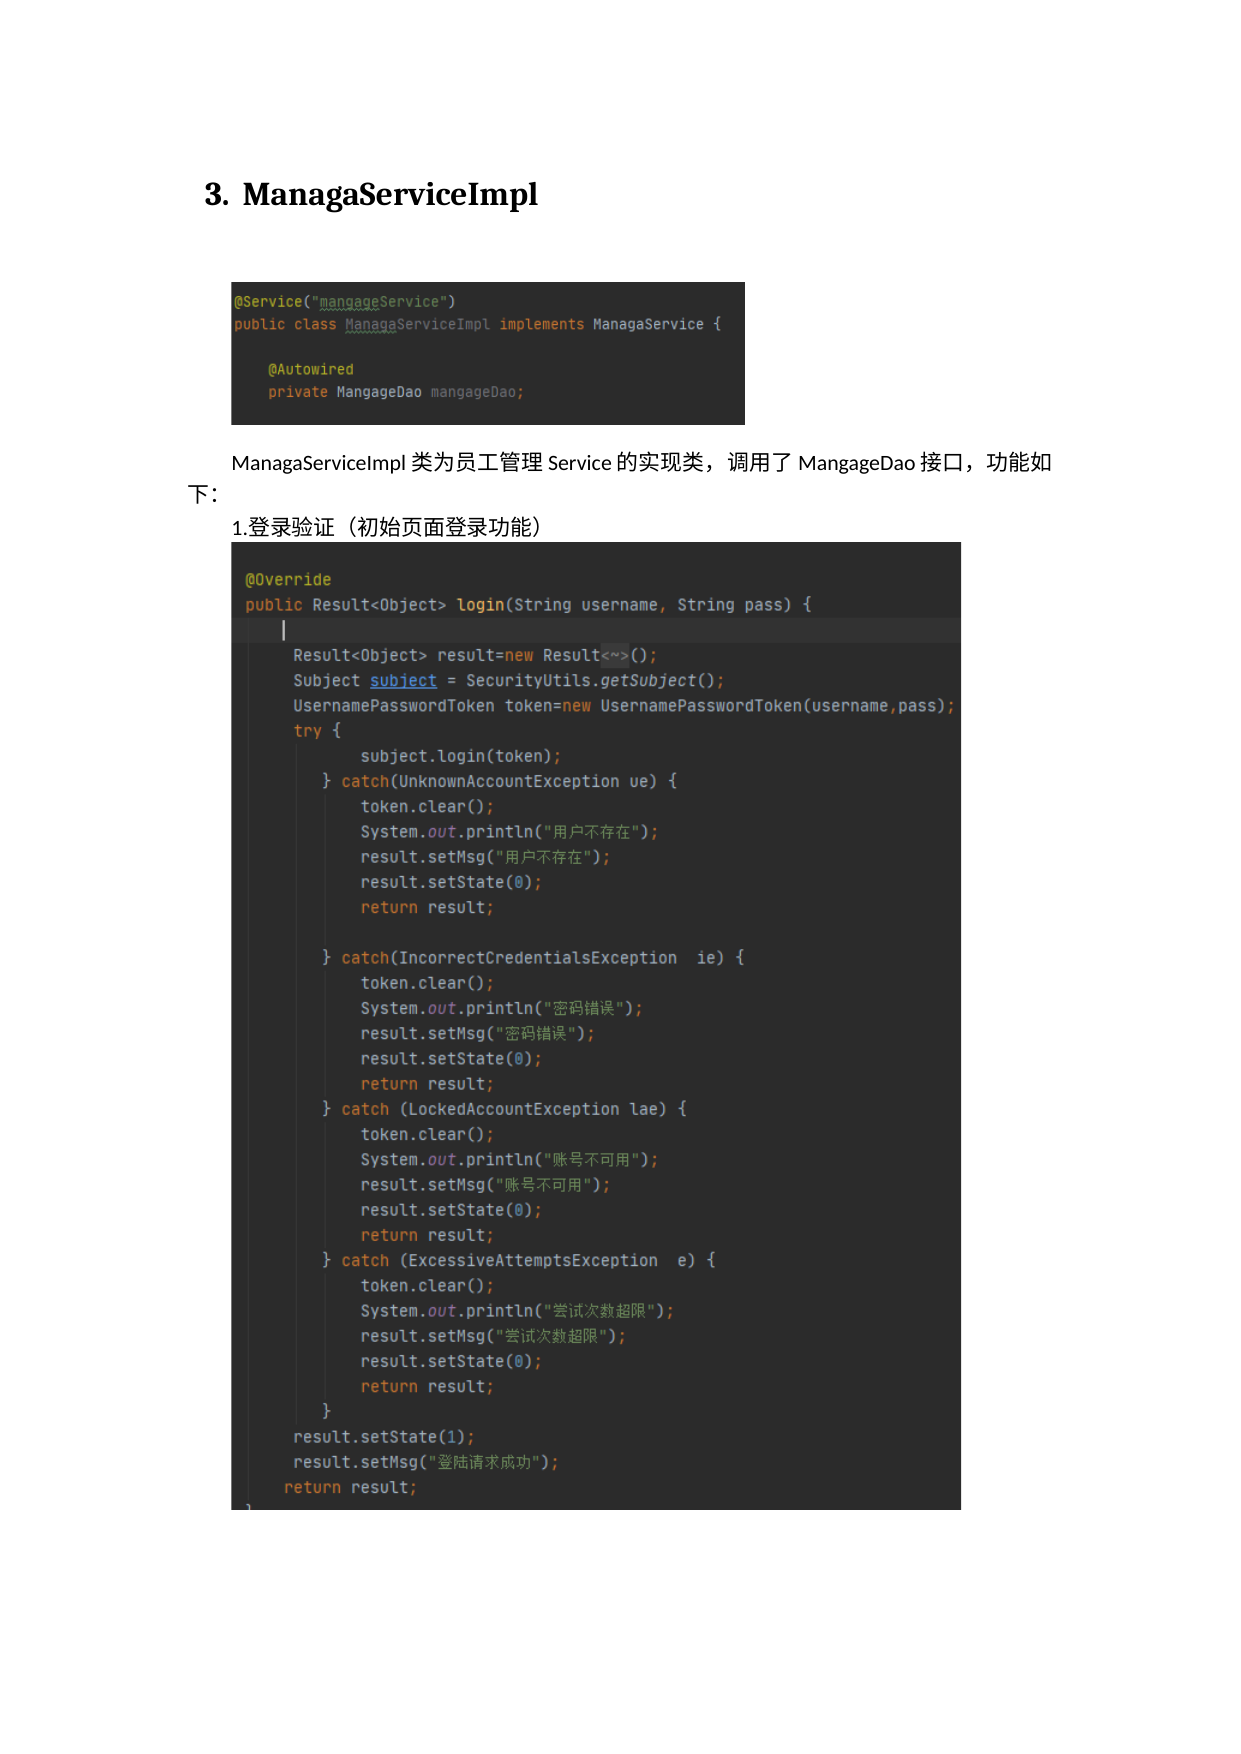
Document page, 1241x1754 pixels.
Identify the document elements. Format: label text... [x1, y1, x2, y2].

text ManagaServiceImpl类为员工管理Service的实现类，调用了MangageDao接口，功能如下： [187, 444, 1053, 509]
picture [231, 282, 745, 425]
picture [231, 542, 962, 1510]
subtitle ManagaServiceImpl [205, 162, 1053, 227]
text 1.登录验证（初始页面登录功能） [220, 509, 1053, 542]
